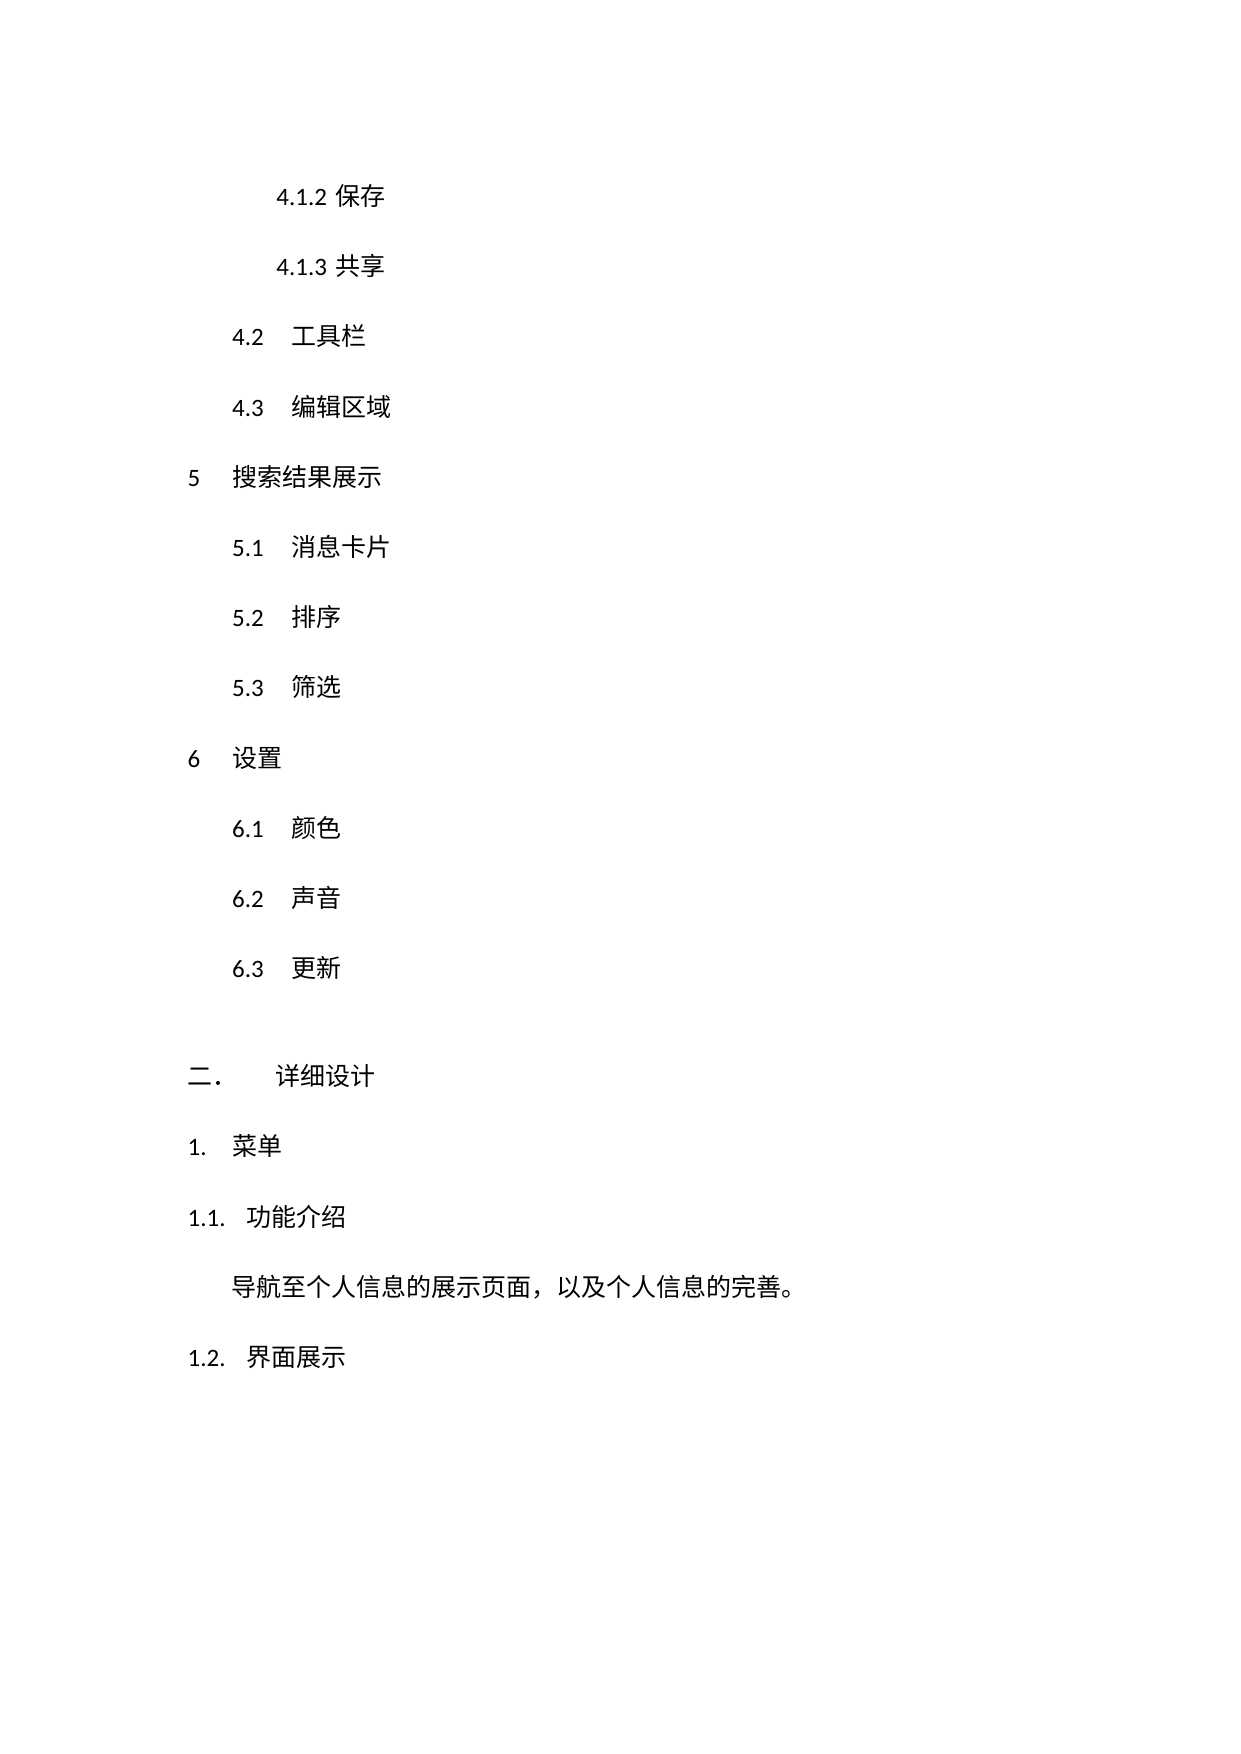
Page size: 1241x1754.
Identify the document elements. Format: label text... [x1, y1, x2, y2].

list 界面展示 [187, 1323, 1053, 1388]
list 搜索结果展示 [187, 443, 1053, 508]
list 筛选 [232, 653, 1053, 718]
list 保存 [276, 162, 1053, 227]
list 共享 [276, 232, 1053, 297]
list 声音 [232, 864, 1053, 929]
list 菜单 [187, 1112, 1053, 1177]
list 排序 [232, 583, 1053, 648]
list 编辑区域 [232, 373, 1053, 438]
list 工具栏 [232, 302, 1053, 367]
list 消息卡片 [232, 513, 1053, 578]
list 功能介绍 [187, 1183, 1053, 1248]
list 详细设计 [187, 1042, 1053, 1107]
list 设置 [187, 724, 1053, 789]
text 导航至个人信息的展示页面，以及个人信息的完善。 [231, 1253, 1053, 1318]
list 更新 [232, 934, 1053, 999]
list 颜色 [232, 794, 1053, 859]
